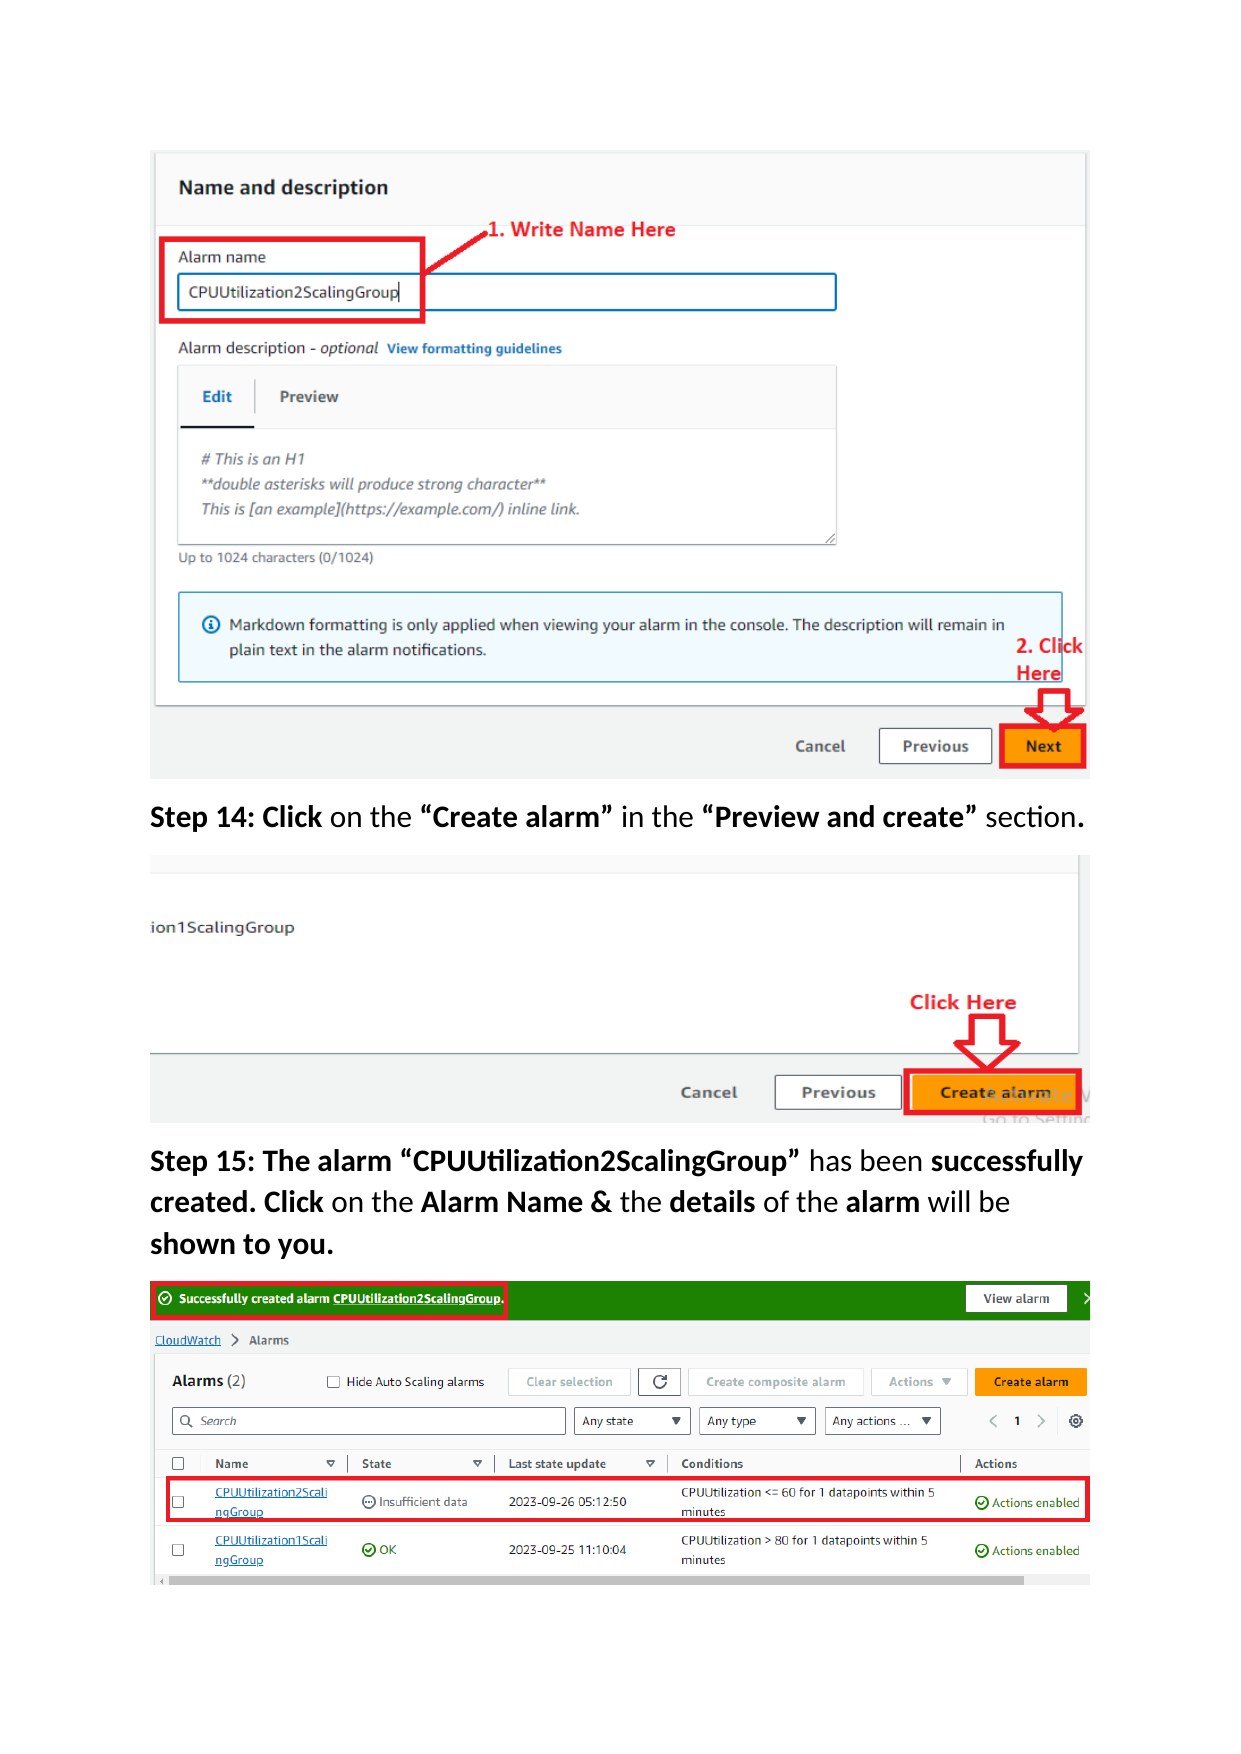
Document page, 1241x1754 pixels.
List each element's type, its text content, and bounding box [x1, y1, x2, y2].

picture [150, 1281, 1091, 1585]
text Step 15: The alarm “CPUUtilization2ScalingGroup” has been successfully created. Click on the Alarm Name & the details of the alarm will be shown to you. [150, 1141, 1090, 1262]
picture [150, 855, 1091, 1123]
picture [150, 150, 1091, 779]
text Step 14: Click on the “Create alarm” in the “Preview and create” section. [150, 798, 1090, 836]
